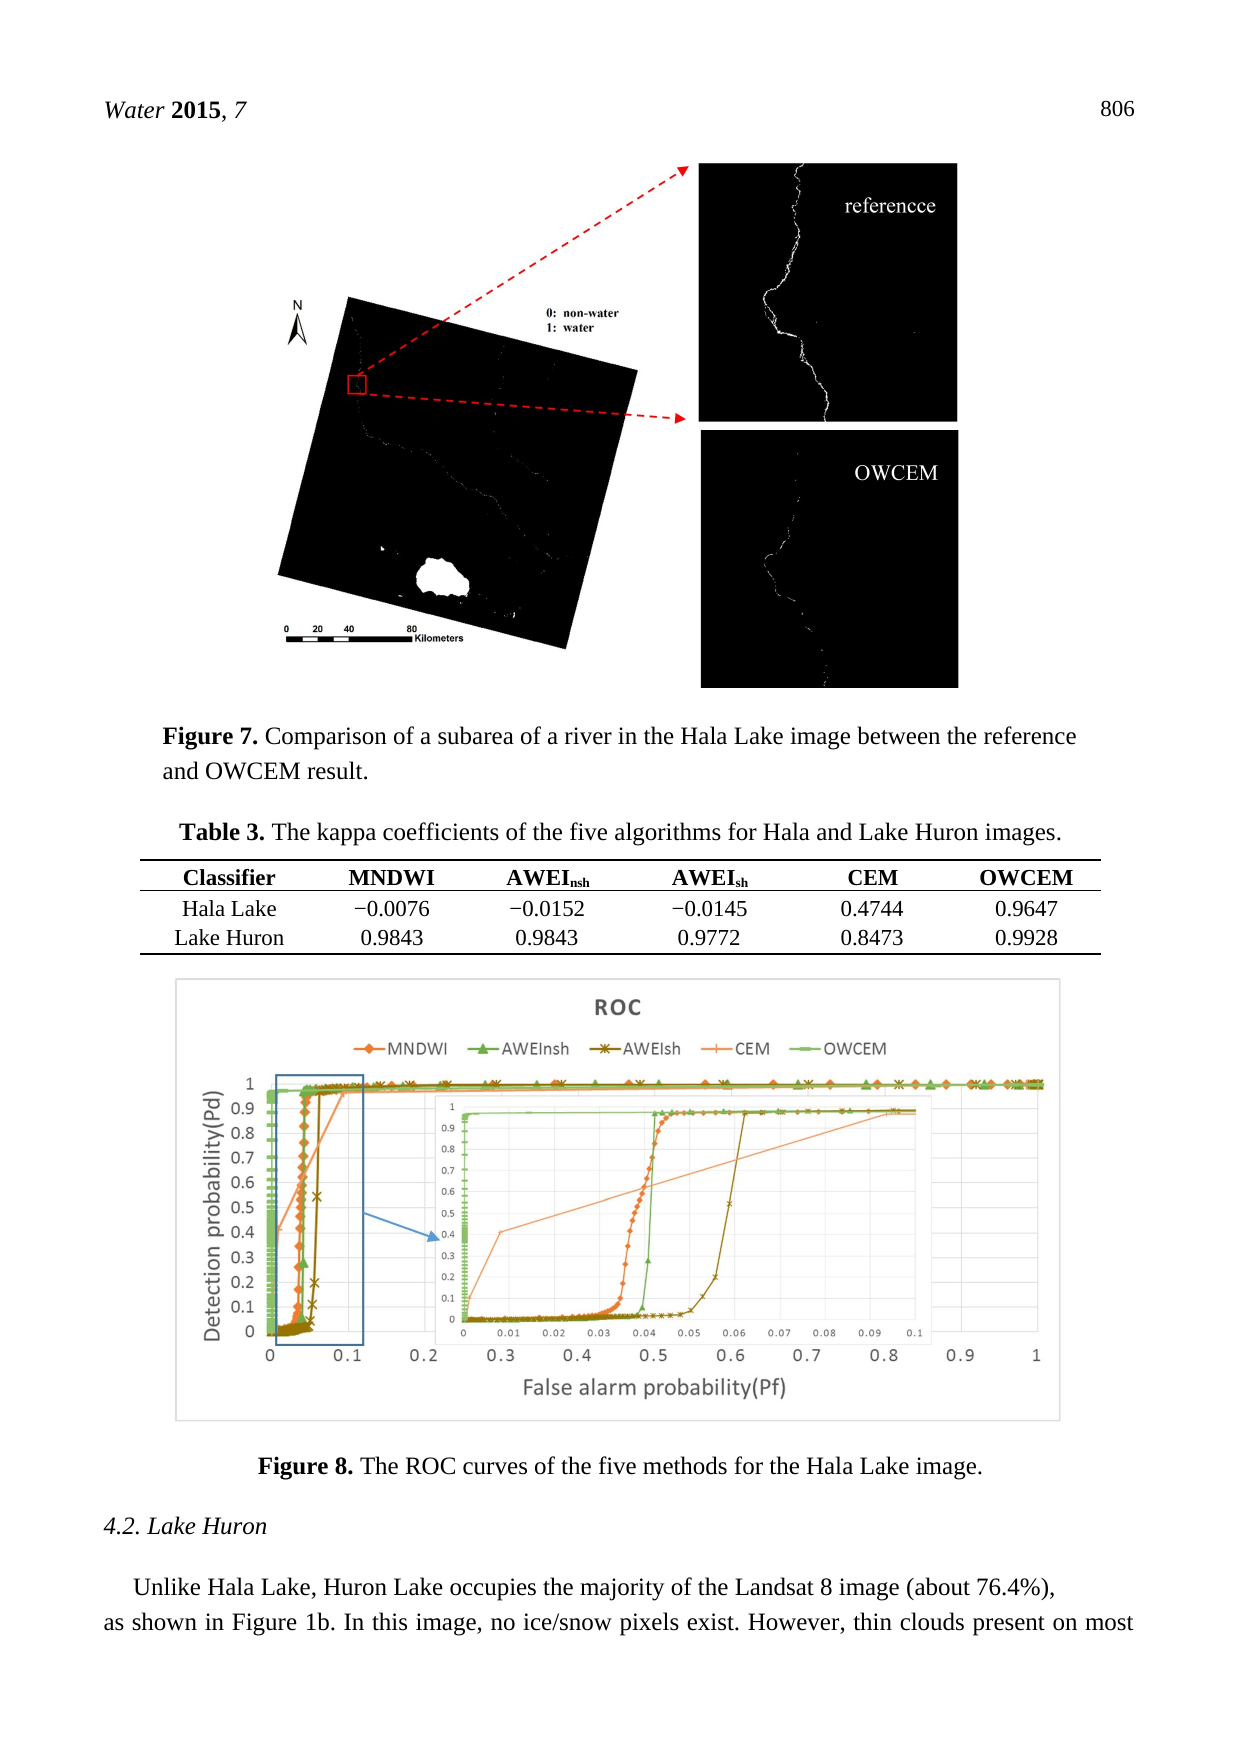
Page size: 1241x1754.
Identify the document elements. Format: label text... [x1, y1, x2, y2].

table_cell Lake Huron [140, 923, 316, 953]
table_cell 0.9928 [942, 923, 1101, 953]
text Figure 8. The ROC curves of the five methods for the Hala Lake image. [258, 1451, 1155, 1479]
table_header MNDWI [316, 861, 469, 890]
picture [277, 163, 959, 688]
table_cell 0.4744 [794, 891, 942, 923]
table_cell 0.9843 [316, 923, 469, 953]
table_header AWEInsh [469, 861, 630, 890]
table_cell 0.8473 [794, 923, 942, 953]
table_header CEM [794, 861, 942, 890]
list Lake Huron [103, 1511, 1155, 1540]
table_cell 0.9647 [942, 891, 1101, 923]
text Unlike Hala Lake, Huron Lake occupies the majority of the Landsat 8 image (about 76.4%), as shown in Figure 1b. In this image, no ice/snow pixels exist. However, thin clouds present on most [103, 1572, 1138, 1635]
table_cell Hala Lake [140, 891, 316, 923]
table_header AWEIsh [630, 861, 794, 890]
table_cell 0.9843 [469, 923, 630, 953]
table_header Classifier [140, 861, 316, 890]
table_header OWCEM [942, 861, 1101, 890]
table_cell 0.9772 [630, 923, 794, 953]
text Figure 7. Comparison of a subarea of a river in the Hala Lake image between the reference and OWCEM result. [162, 721, 1102, 785]
picture [173, 977, 1064, 1422]
table_cell −0.0152 [469, 891, 630, 923]
text Table 3. The kappa coefficients of the five algorithms for Hala and Lake Huron images. [179, 817, 1155, 845]
table_cell −0.0145 [630, 891, 794, 923]
table_cell −0.0076 [316, 891, 469, 923]
